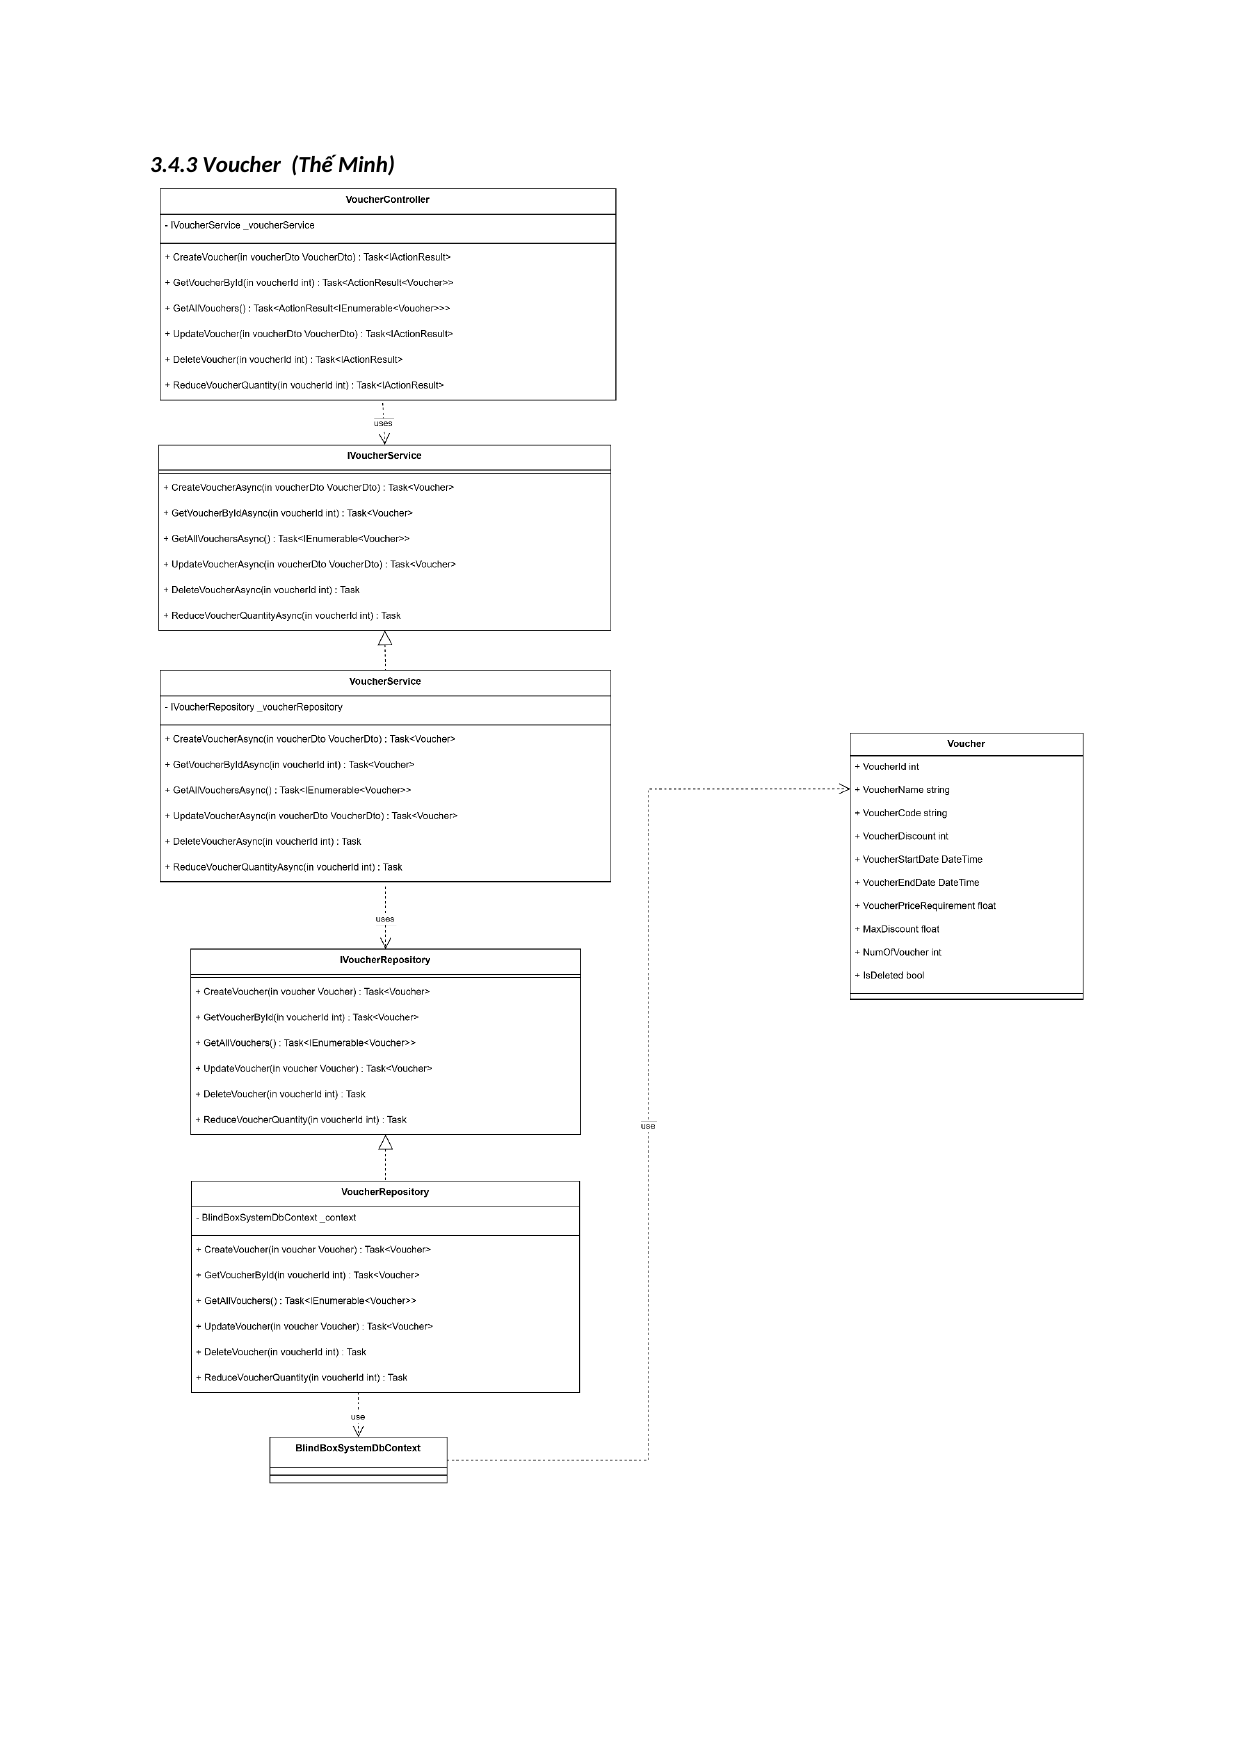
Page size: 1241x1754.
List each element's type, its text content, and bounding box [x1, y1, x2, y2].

picture [150, 180, 1091, 1491]
subtitle 3.4.3 Voucher (Thế Minh) [150, 150, 1093, 178]
